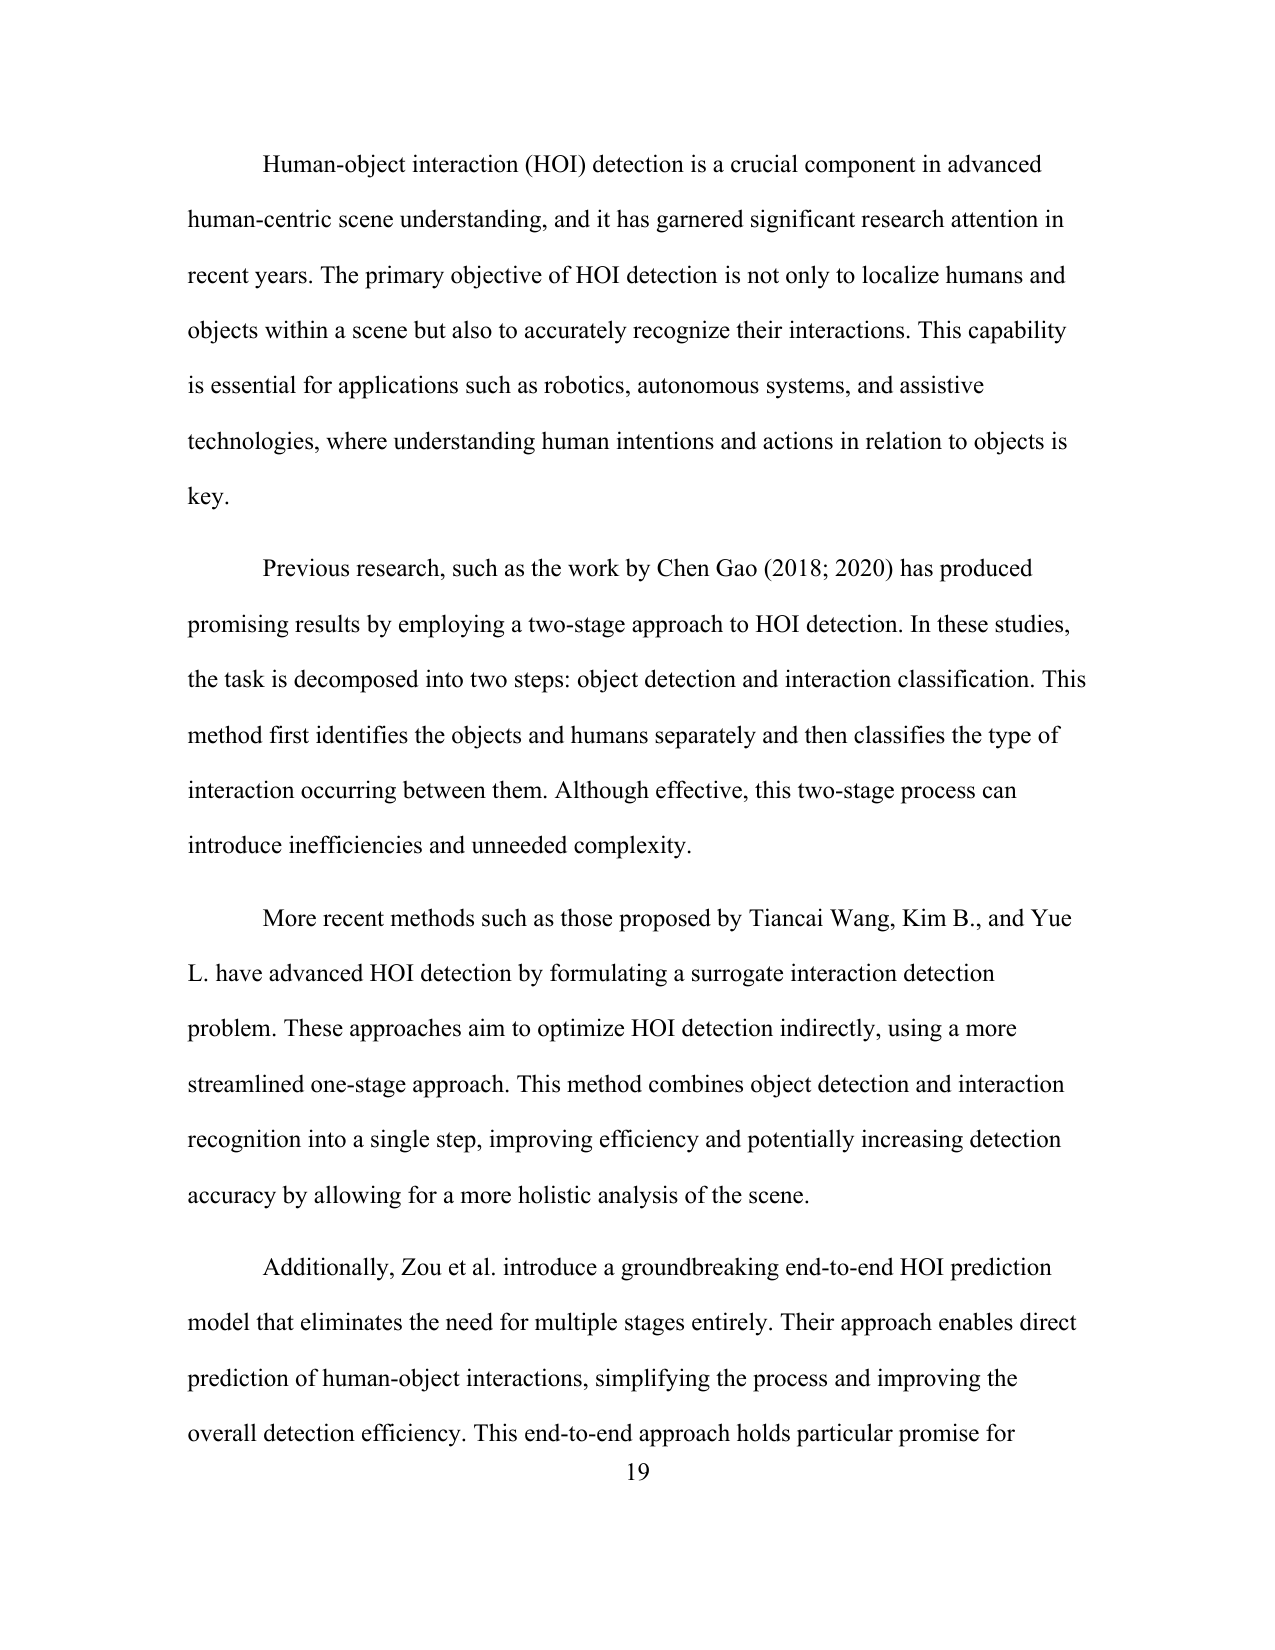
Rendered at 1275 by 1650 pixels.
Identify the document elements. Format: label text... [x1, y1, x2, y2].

text More recent methods such as those proposed by Tiancai Wang, Kim B., and Yue L. have advanced HOI detection by formulating a surrogate interaction detection problem. These approaches aim to optimize HOI detection indirectly, using a more streamlined one-stage approach. This method combines object detection and interaction recognition into a single step, improving efficiency and potentially increasing detection accuracy by allowing for a more holistic analysis of the scene. [187, 904, 1087, 1208]
text Previous research, such as the work by Chen Gao (2018; 2020) has produced promising results by employing a two-stage approach to HOI detection. In these studies, the task is decomposed into two steps: object detection and interaction classification. This method first identifies the objects and humans separately and then classifies the type of interaction occurring between them. Although effective, this two-stage process can introduce inefficiencies and complexity. [187, 554, 1087, 859]
text Human-object interaction (HOI) detection is a crucial component in advanced human-centric scene understanding, and it has garnered significant research attention in recent years. The primary objective of HOI detection is not only to localize humans and objects within a scene but also to accurately recognize their interactions. This capability is essential for applications such as robotics, autonomous systems, and assistive technologies, where understanding human intentions and actions in relation to objects is key. [187, 150, 1087, 510]
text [187, 1253, 1087, 1447]
